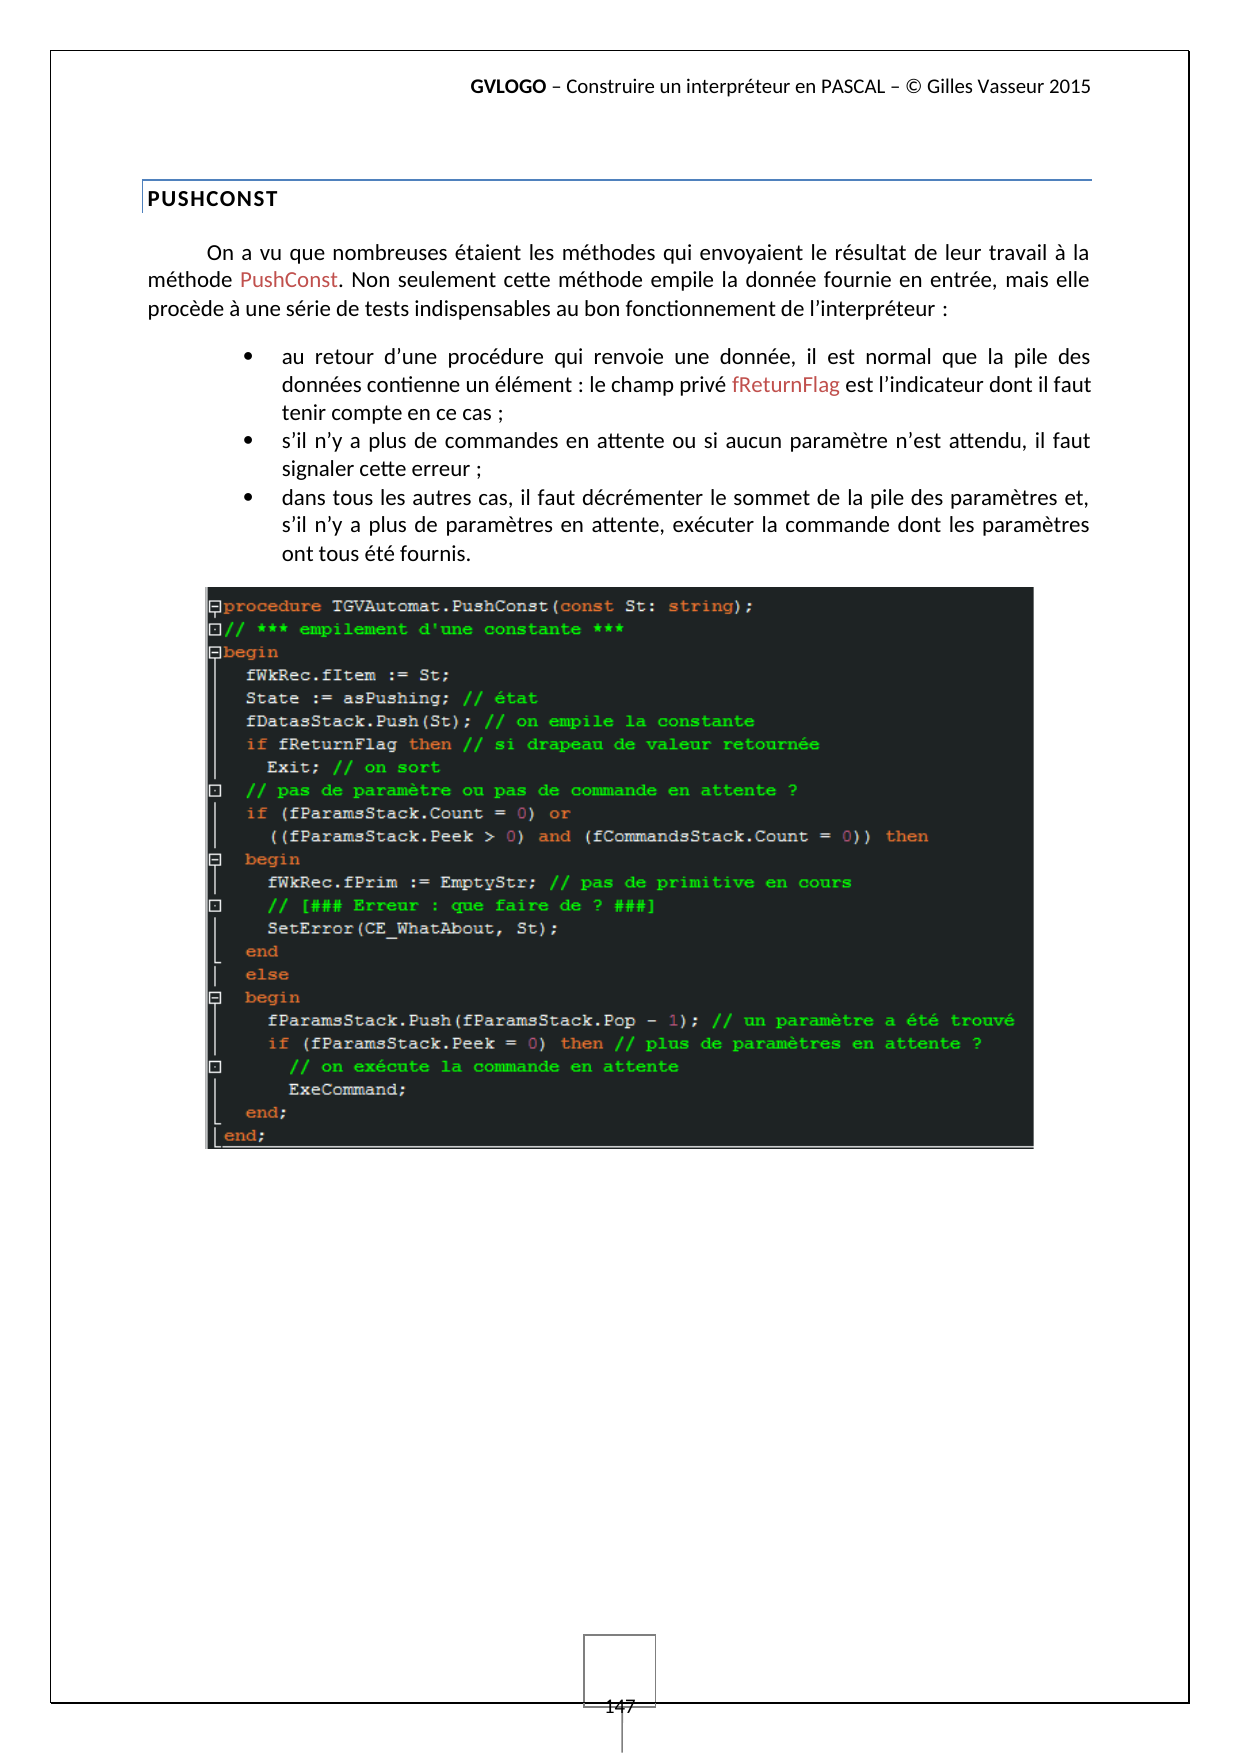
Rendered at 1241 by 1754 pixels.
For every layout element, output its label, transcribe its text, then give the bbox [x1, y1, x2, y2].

text On a vu que nombreuses étaient les méthodes qui envoyaient le résultat de leur travail à la méthode PushConst. Non seulement cette méthode empile la donnée fournie en entrée, mais elle procède à une série de tests indispensables au bon fonctionnement de l’interpréteur : [147, 238, 1092, 322]
list s’il n’y a plus de commandes en attente ou si aucun paramètre n’est attendu, il faut signaler cette erreur ; [244, 427, 1092, 483]
subtitle PushConst [143, 181, 1092, 213]
picture [205, 587, 1034, 1149]
list dans tous les autres cas, il faut décrémenter le sommet de la pile des paramètres et, s’il n’y a plus de paramètres en attente, exécuter la commande dont les paramètres ont tous été fournis. [244, 483, 1092, 567]
list au retour d’une procédure qui renvoie une donnée, il est normal que la pile des données contienne un élément : le champ privé fReturnFlag est l’indicateur dont il faut tenir compte en ce cas ; [244, 342, 1092, 427]
